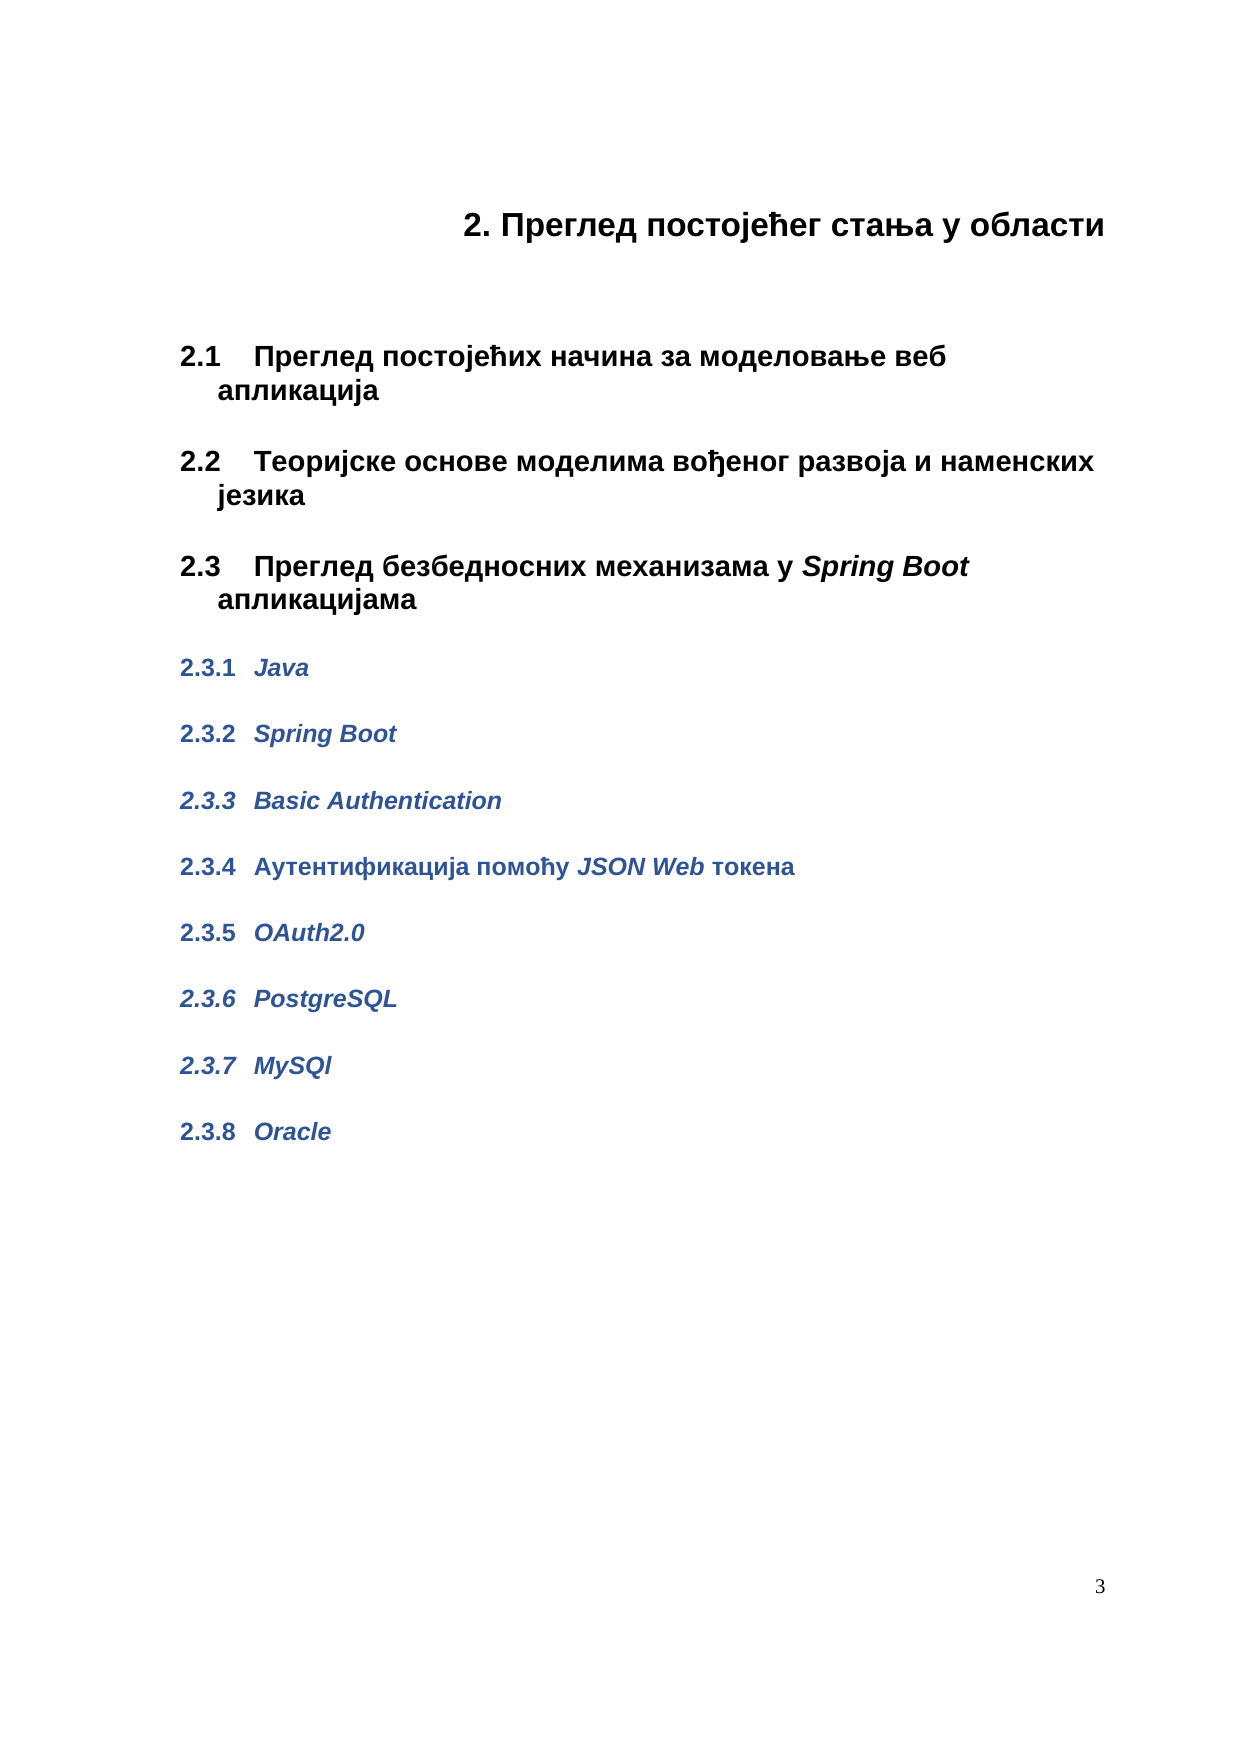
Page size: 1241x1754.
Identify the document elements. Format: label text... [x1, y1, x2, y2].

subtitle Java [180, 653, 1105, 682]
subtitle Аутентификација помоћу JSON Web токена [180, 852, 1105, 881]
subtitle PostgreSQL [180, 984, 1105, 1013]
subtitle Преглед безбедносних механизама у Spring Boot апликацијама [180, 549, 1105, 616]
subtitle OAuth2.0 [180, 918, 1105, 947]
subtitle Spring Boot [180, 719, 1105, 748]
subtitle Теоријске основе моделима вођеног развоја и наменских језика [180, 444, 1105, 511]
subtitle Oracle [180, 1117, 1105, 1146]
subtitle Basic Authentication [180, 786, 1105, 814]
subtitle MySQl [180, 1051, 1105, 1079]
subtitle Преглед постојећих начина за моделовање веб апликација [180, 339, 1105, 407]
subtitle Преглед постојећег стања у области [180, 206, 1105, 244]
